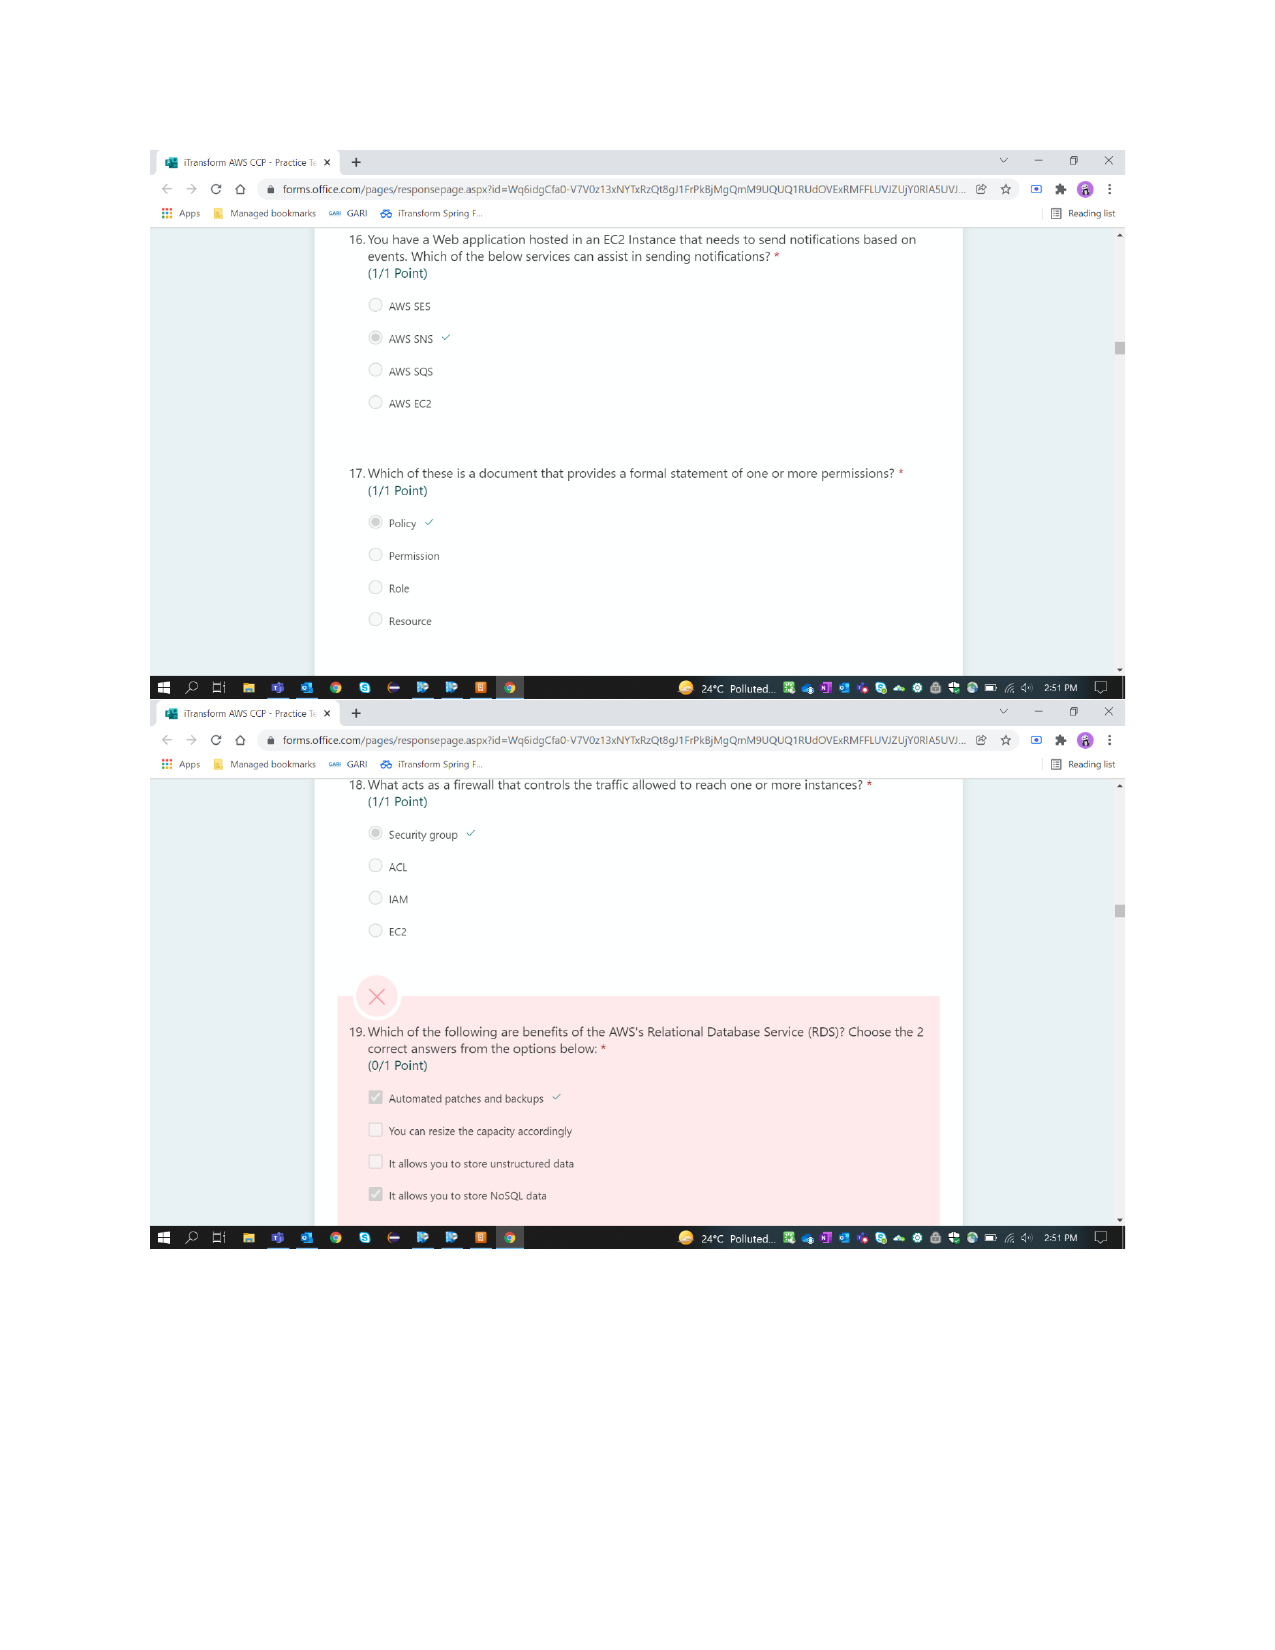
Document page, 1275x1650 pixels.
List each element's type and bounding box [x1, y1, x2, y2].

picture [150, 150, 1125, 699]
picture [150, 700, 1125, 1249]
